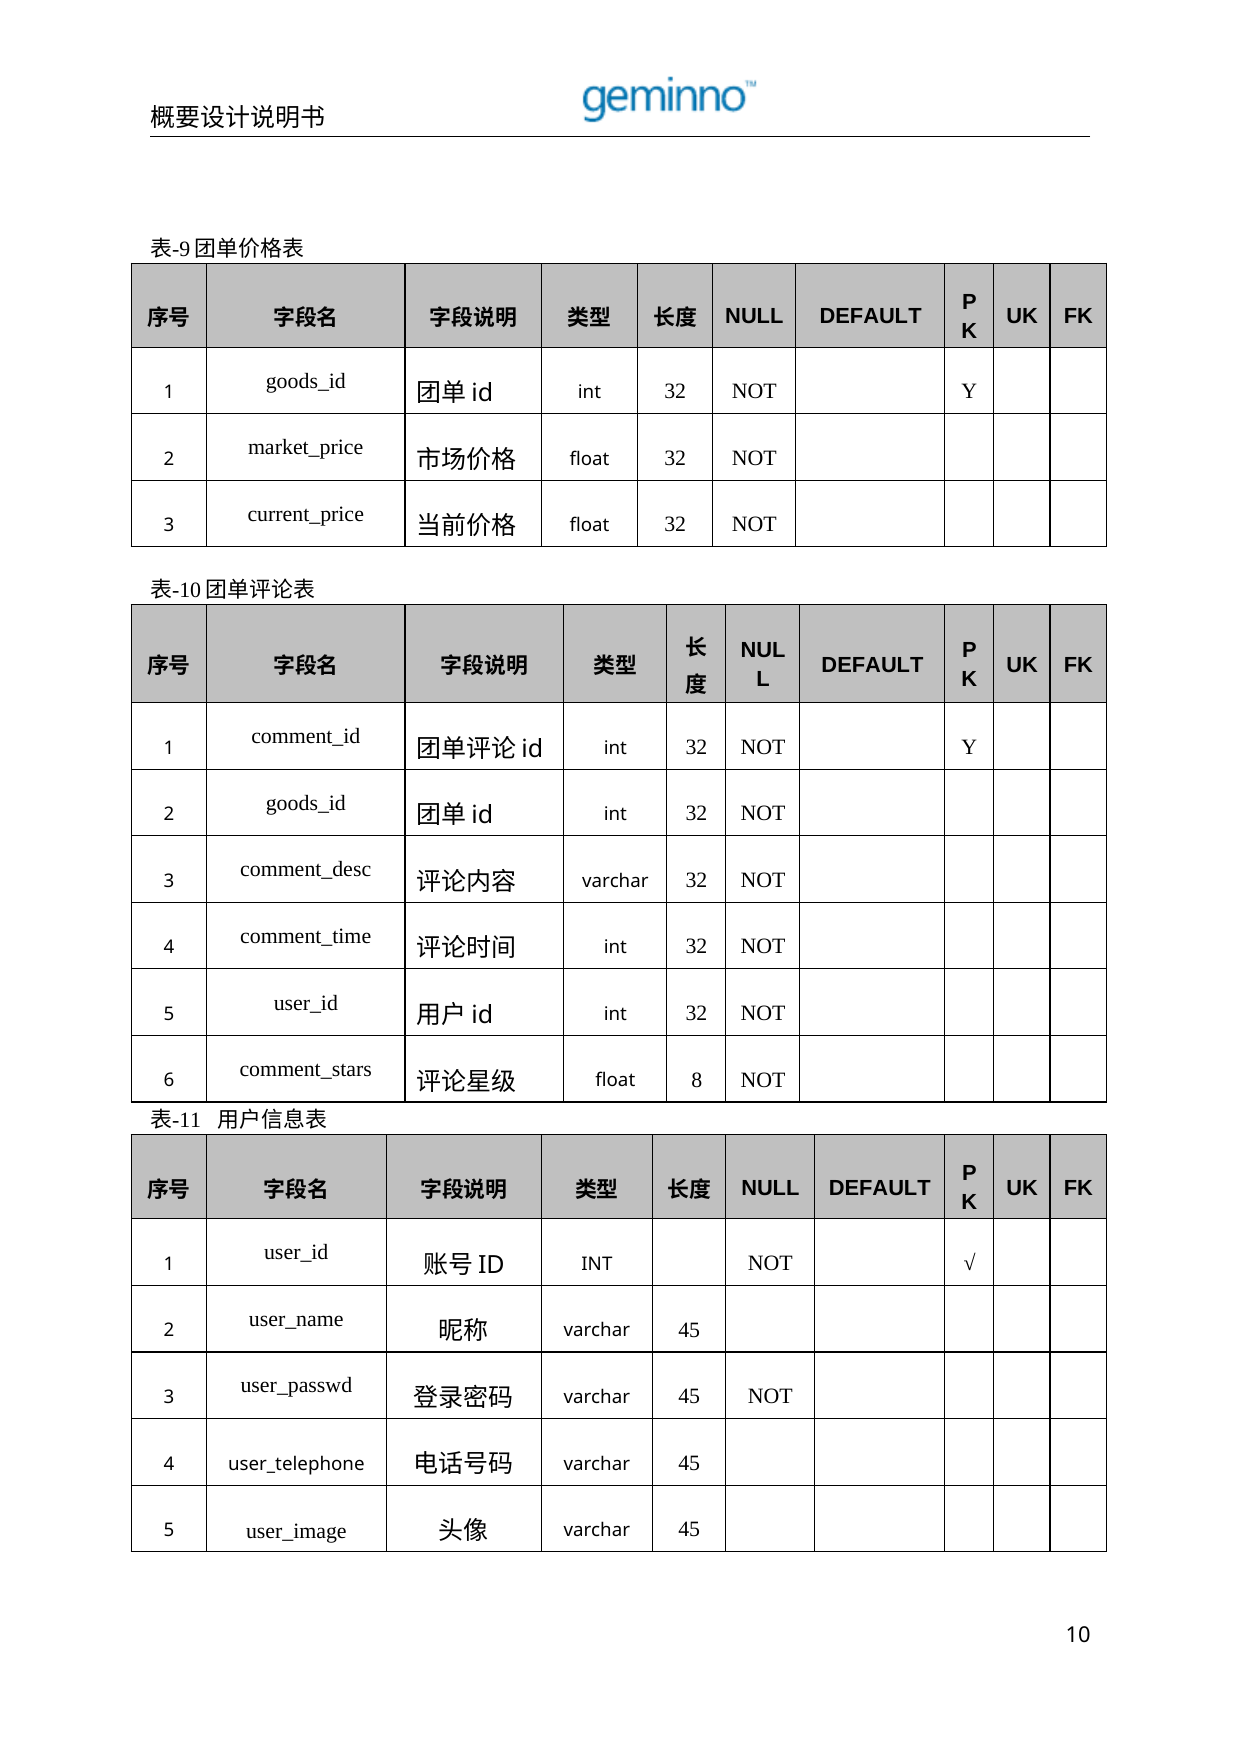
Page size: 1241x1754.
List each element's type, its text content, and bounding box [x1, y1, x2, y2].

table_cell [1051, 770, 1106, 835]
table_cell user_telephone [207, 1419, 386, 1484]
table_cell [994, 703, 1049, 769]
table_cell 6 [132, 1036, 206, 1101]
table_cell 评论时间 [406, 903, 563, 968]
table_cell [1051, 1486, 1106, 1551]
table_cell NOT [726, 703, 799, 769]
table_cell [1051, 1219, 1106, 1285]
table_header 字段名 [207, 264, 404, 347]
table_cell comment_stars [207, 1036, 404, 1101]
table_cell [994, 1286, 1049, 1351]
table_cell 评论星级 [406, 1036, 563, 1101]
table_header 字段说明 [387, 1135, 541, 1218]
table_cell [994, 770, 1049, 835]
table_cell 2 [132, 1286, 206, 1351]
table_header DEFAULT [815, 1135, 944, 1218]
table_cell 昵称 [387, 1286, 541, 1351]
table_cell current_price [207, 481, 404, 546]
table_cell [994, 348, 1049, 413]
text 表-10团单评论表 [150, 572, 1090, 604]
table_cell 3 [132, 836, 206, 902]
table_cell NOT [726, 1353, 814, 1418]
table_cell [994, 414, 1049, 480]
table_cell [945, 1036, 993, 1101]
table_header 序号 [132, 264, 206, 347]
table_cell 5 [132, 969, 206, 1035]
table_cell [800, 703, 944, 769]
table_cell Y [945, 703, 993, 769]
table_cell [945, 481, 993, 546]
table_cell goods_id [207, 348, 404, 413]
table_cell 45 [653, 1353, 725, 1418]
table_cell 评论内容 [406, 836, 563, 902]
table_cell [815, 1353, 944, 1418]
table_cell varchar [542, 1419, 652, 1484]
table_cell [994, 969, 1049, 1035]
text 表-11 用户信息表 [150, 1103, 1090, 1134]
table_header PK [945, 605, 993, 702]
table_header PK [945, 1135, 993, 1218]
table_cell varchar [542, 1353, 652, 1418]
table_cell [994, 1353, 1049, 1418]
table_cell [945, 770, 993, 835]
table_cell [796, 481, 944, 546]
table_cell [800, 770, 944, 835]
table_cell NOT [726, 903, 799, 968]
table_header DEFAULT [796, 264, 944, 347]
table_cell [1051, 481, 1106, 546]
table_cell float [542, 414, 637, 480]
table_cell [800, 1036, 944, 1101]
table_cell 32 [667, 703, 725, 769]
table_cell [1051, 969, 1106, 1035]
table_header NULL [726, 605, 799, 702]
table_cell varchar [564, 836, 666, 902]
table_cell 2 [132, 414, 206, 480]
table_cell 32 [667, 903, 725, 968]
table_cell [945, 903, 993, 968]
table_cell [815, 1486, 944, 1551]
table_cell [945, 1419, 993, 1484]
table_cell INT [542, 1219, 652, 1285]
table_header 字段名 [207, 1135, 386, 1218]
table_cell [1051, 414, 1106, 480]
table_cell 32 [638, 348, 712, 413]
table_header 字段说明 [406, 264, 541, 347]
table_cell int [564, 770, 666, 835]
table_cell 4 [132, 1419, 206, 1484]
table_cell comment_time [207, 903, 404, 968]
table_cell [1051, 836, 1106, 902]
table_cell int [564, 903, 666, 968]
table_cell [815, 1419, 944, 1484]
table_cell 2 [132, 770, 206, 835]
table_cell NOT [726, 836, 799, 902]
table_header FK [1051, 605, 1106, 702]
table_cell user_image [207, 1486, 386, 1551]
table_header FK [1051, 1135, 1106, 1218]
text 表-9团单价格表 [150, 231, 1090, 263]
table_cell [1051, 1036, 1106, 1101]
table_cell 32 [667, 836, 725, 902]
table_cell [945, 969, 993, 1035]
table_cell [726, 1419, 814, 1484]
table_cell √ [945, 1219, 993, 1285]
table_cell user_id [207, 1219, 386, 1285]
table_cell 用户id [406, 969, 563, 1035]
table_header 序号 [132, 1135, 206, 1218]
table_cell int [542, 348, 637, 413]
table_cell 账号ID [387, 1219, 541, 1285]
table_cell 市场价格 [406, 414, 541, 480]
table_cell NOT [726, 770, 799, 835]
table_cell int [564, 969, 666, 1035]
table_cell [994, 1419, 1049, 1484]
table_cell [815, 1286, 944, 1351]
table_cell float [564, 1036, 666, 1101]
table_cell 1 [132, 1219, 206, 1285]
table_cell [945, 836, 993, 902]
table_cell [653, 1219, 725, 1285]
table_cell [1051, 348, 1106, 413]
table_cell user_id [207, 969, 404, 1035]
table_cell goods_id [207, 770, 404, 835]
table_cell 4 [132, 903, 206, 968]
table_cell 45 [653, 1486, 725, 1551]
table_header NULL [726, 1135, 814, 1218]
table_cell 登录密码 [387, 1353, 541, 1418]
table_cell [800, 969, 944, 1035]
table_cell 团单id [406, 770, 563, 835]
table_header 字段说明 [406, 605, 563, 702]
table_cell comment_id [207, 703, 404, 769]
table_cell NOT [726, 1036, 799, 1101]
table_cell varchar [542, 1486, 652, 1551]
table_cell 团单id [406, 348, 541, 413]
table_header 类型 [542, 1135, 652, 1218]
table_cell NOT [726, 1219, 814, 1285]
table_cell 团单评论id [406, 703, 563, 769]
table_cell 32 [638, 481, 712, 546]
table_cell Y [945, 348, 993, 413]
table_cell 32 [638, 414, 712, 480]
table_cell comment_desc [207, 836, 404, 902]
table_cell [800, 903, 944, 968]
table_header NULL [713, 264, 795, 347]
table_cell [994, 481, 1049, 546]
table_header UK [994, 1135, 1049, 1218]
table_cell [994, 836, 1049, 902]
table_cell [815, 1219, 944, 1285]
table_cell [1051, 703, 1106, 769]
table_header UK [994, 264, 1049, 347]
table_cell 头像 [387, 1486, 541, 1551]
table_cell 5 [132, 1486, 206, 1551]
table_cell NOT [726, 969, 799, 1035]
table_header 字段名 [207, 605, 404, 702]
table_cell 45 [653, 1419, 725, 1484]
table_cell [800, 836, 944, 902]
table_cell user_passwd [207, 1353, 386, 1418]
table_cell [1051, 903, 1106, 968]
table_cell 当前价格 [406, 481, 541, 546]
table_cell [994, 1219, 1049, 1285]
table_cell 32 [667, 969, 725, 1035]
table_cell [1051, 1286, 1106, 1351]
table_cell [945, 1486, 993, 1551]
table_cell 电话号码 [387, 1419, 541, 1484]
table_cell NOT [713, 414, 795, 480]
table_header 长度 [667, 605, 725, 702]
table_cell [994, 1486, 1049, 1551]
table_cell NOT [713, 348, 795, 413]
table_header FK [1051, 264, 1106, 347]
table_cell 3 [132, 481, 206, 546]
table_header 序号 [132, 605, 206, 702]
table_cell [1051, 1353, 1106, 1418]
table_cell [945, 1353, 993, 1418]
table_cell 45 [653, 1286, 725, 1351]
table_cell [994, 903, 1049, 968]
table_header 类型 [542, 264, 637, 347]
table_cell market_price [207, 414, 404, 480]
table_cell 1 [132, 703, 206, 769]
table_cell [726, 1486, 814, 1551]
table_header UK [994, 605, 1049, 702]
table_header 长度 [653, 1135, 725, 1218]
table_cell varchar [542, 1286, 652, 1351]
table_cell 8 [667, 1036, 725, 1101]
table_header 类型 [564, 605, 666, 702]
table_cell 3 [132, 1353, 206, 1418]
table_cell [726, 1286, 814, 1351]
table_cell user_name [207, 1286, 386, 1351]
table_cell [945, 414, 993, 480]
picture [574, 75, 761, 127]
table_cell NOT [713, 481, 795, 546]
table_cell [994, 1036, 1049, 1101]
table_cell [796, 348, 944, 413]
table_cell [796, 414, 944, 480]
table_cell float [542, 481, 637, 546]
table_cell 1 [132, 348, 206, 413]
table_cell 32 [667, 770, 725, 835]
table_cell [1051, 1419, 1106, 1484]
table_cell int [564, 703, 666, 769]
table_header 长度 [638, 264, 712, 347]
table_header PK [945, 264, 993, 347]
table_cell [945, 1286, 993, 1351]
table_header DEFAULT [800, 605, 944, 702]
